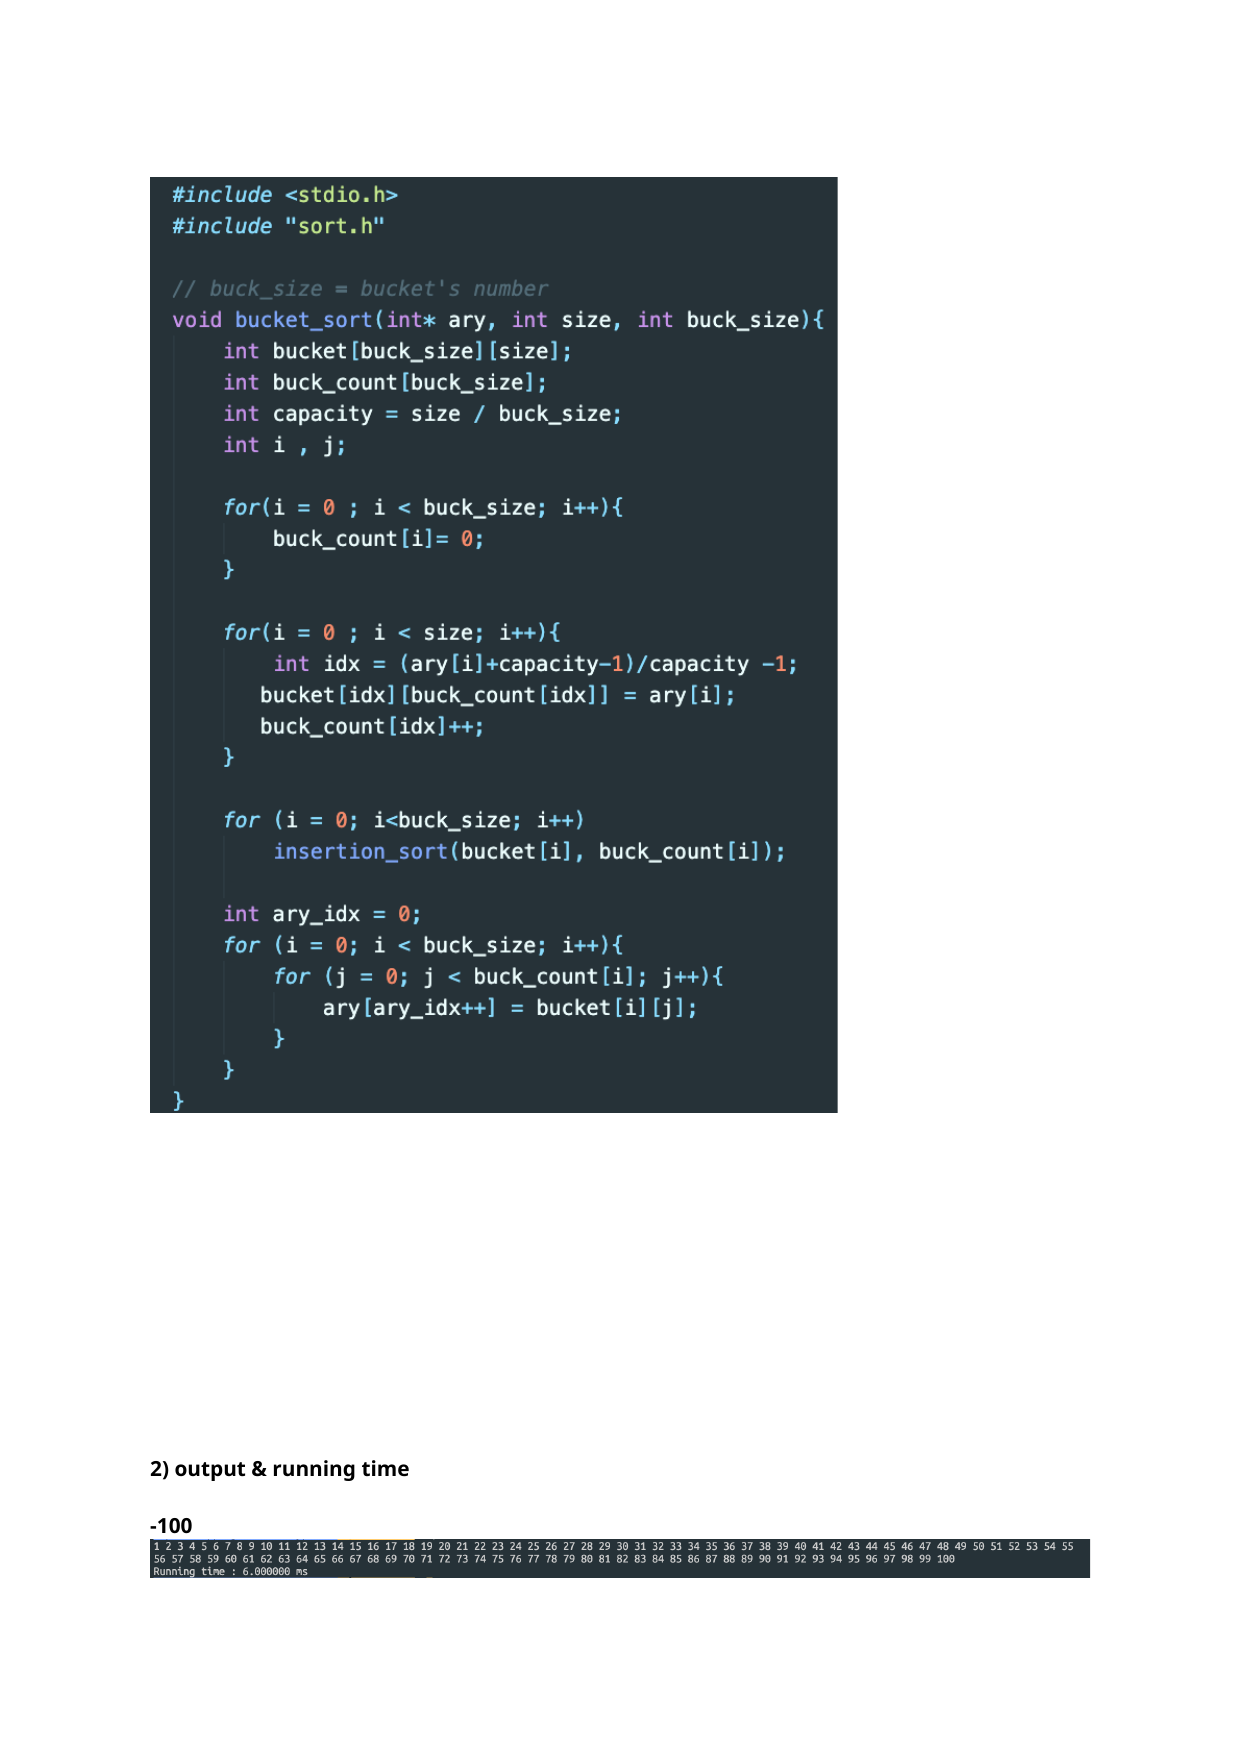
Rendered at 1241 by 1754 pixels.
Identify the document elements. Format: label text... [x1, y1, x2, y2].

picture [150, 1539, 1091, 1578]
text -100 [150, 1511, 1090, 1539]
text 2) output & running time [150, 1454, 1090, 1482]
picture [150, 177, 838, 1113]
